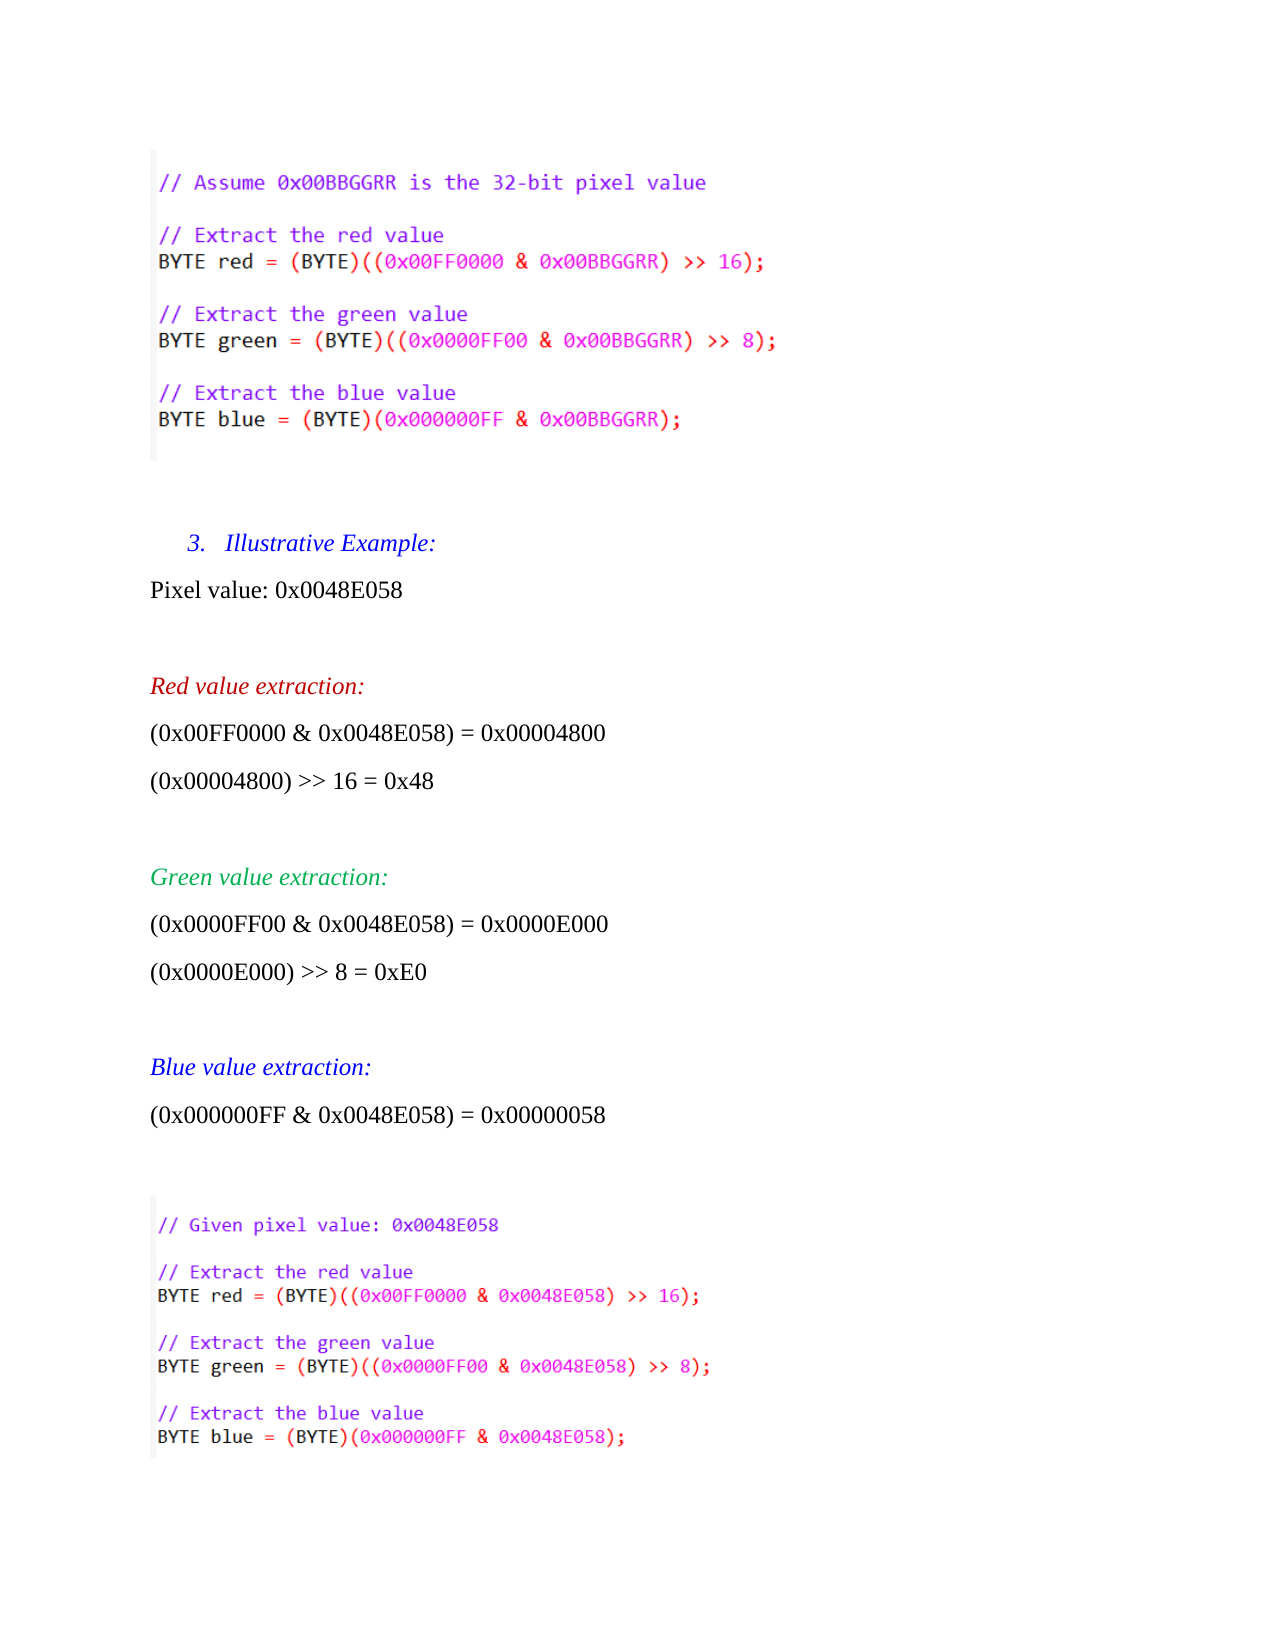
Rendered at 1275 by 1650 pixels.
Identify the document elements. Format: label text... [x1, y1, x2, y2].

text (0x000000FF & 0x0048E058) = 0x00000058 [150, 1100, 1125, 1129]
picture [150, 1195, 777, 1458]
text (0x0000E000) >> 8 = 0xE0 [150, 957, 1125, 986]
text Pixel value: 0x0048E058 [150, 575, 1125, 604]
text Blue value extraction: [150, 1052, 1125, 1081]
text (0x0000FF00 & 0x0048E058) = 0x0000E000 [150, 909, 1125, 938]
text Red value extraction: [150, 671, 1125, 699]
text Green value extraction: [150, 862, 1125, 890]
list Illustrative Example: [187, 528, 1125, 556]
text (0x00FF0000 & 0x0048E058) = 0x00004800 [150, 718, 1125, 747]
picture [150, 150, 796, 461]
text (0x00004800) >> 16 = 0x48 [150, 766, 1125, 795]
